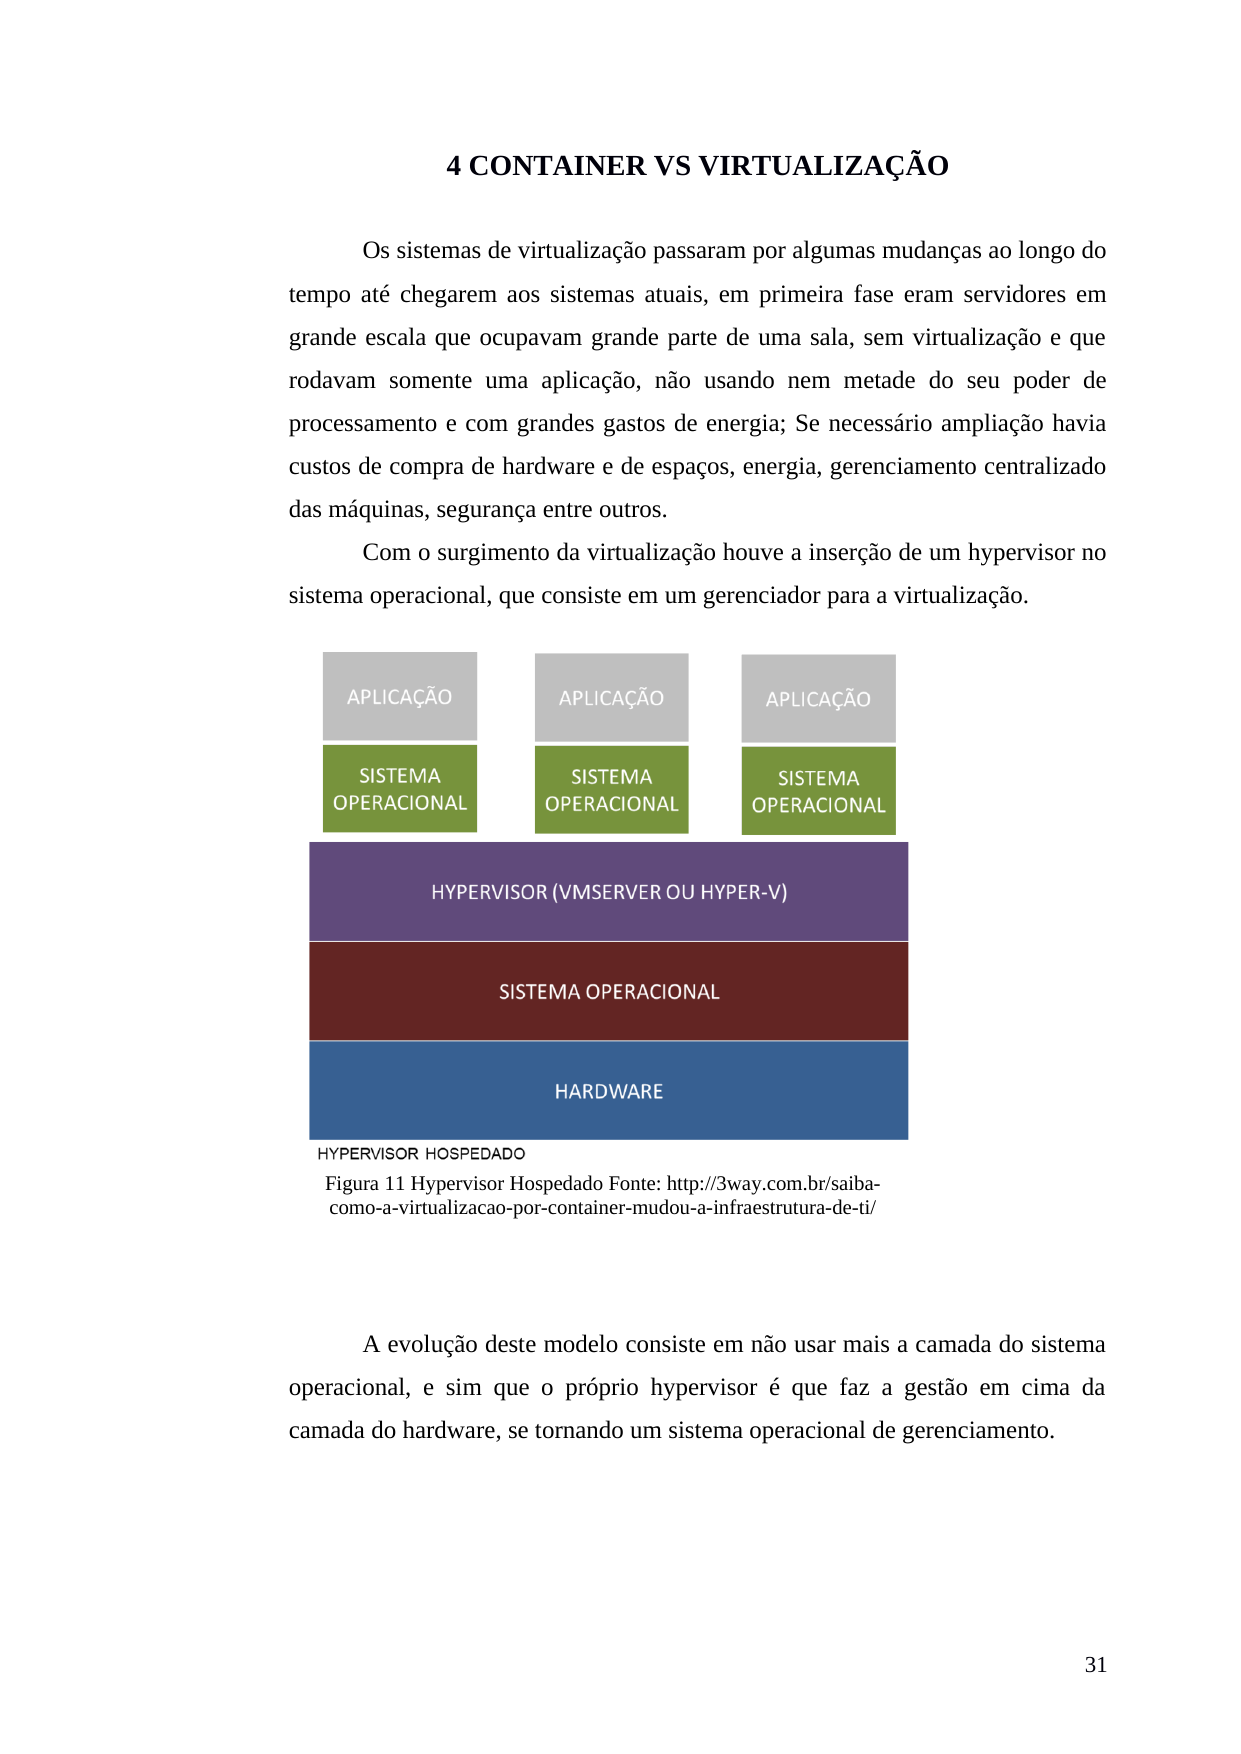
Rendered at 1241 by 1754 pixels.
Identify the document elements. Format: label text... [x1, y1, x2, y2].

picture [308, 652, 909, 1172]
text A evolução deste modelo consiste em não usar mais a camada do sistema operacional, e sim que o próprio hypervisor é que faz a gestão em cima da camada do hardware, se tornando um sistema operacional de gerenciamento. [288, 1329, 1107, 1444]
text 4 CONTAINER VS VIRTUALIZAÇÃO [288, 148, 1107, 181]
text Os sistemas de virtualização passaram por algumas mudanças ao longo do tempo até chegarem aos sistemas atuais, em primeira fase eram servidores em grande escala que ocupavam grande parte de uma sala, sem virtualização e que rodavam somente uma aplicação, não usando nem metade do seu poder de processamento e com grandes gastos de energia; Se necessário ampliação havia custos de compra de hardware e de espaços, energia, gerenciamento centralizado das máquinas, segurança entre outros. [288, 236, 1107, 523]
text Com o surgimento da virtualização houve a inserção de um hypervisor no sistema operacional, que consiste em um gerenciador para a virtualização. [288, 537, 1107, 609]
